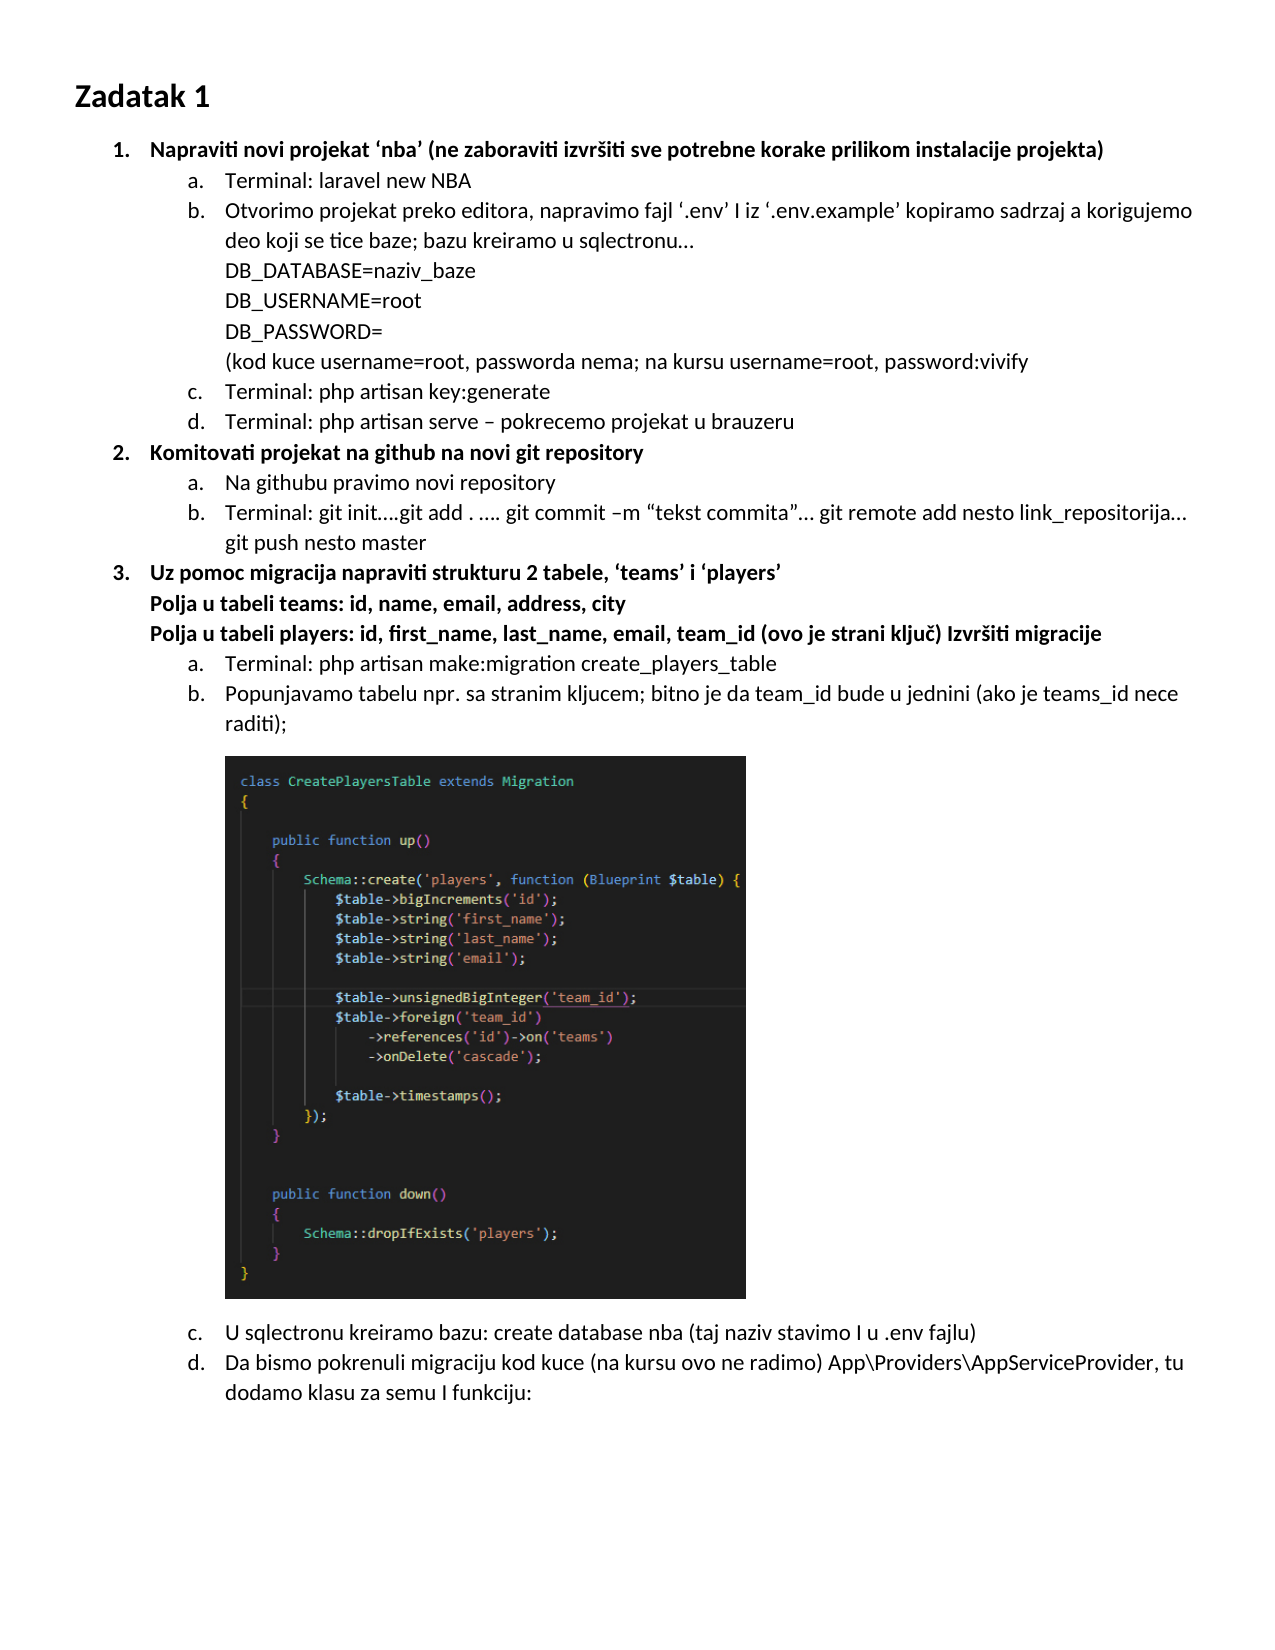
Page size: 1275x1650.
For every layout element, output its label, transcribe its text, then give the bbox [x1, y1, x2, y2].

list U sqlectronu kreiramo bazu: create database nba (taj naziv stavimo I u .env fajlu) [187, 1318, 1200, 1346]
list (kod kuce username=root, passworda nema; na kursu username=root, password:vivify [225, 347, 1200, 375]
list Popunjavamo tabelu npr. sa stranim kljucem; bitno je da team_id bude u jednini (ako je teams_id nece raditi); [187, 679, 1200, 738]
list Terminal: laravel new NBA [187, 166, 1200, 194]
list Terminal: php artisan key:generate [187, 377, 1200, 405]
text Zadatak 1 [75, 75, 1200, 116]
list Uz pomoc migracija napraviti strukturu 2 tabele, ‘teams’ i ‘players’ Polja u tabeli teams: id, name, email, address, city Polja u tabeli players: id, first_name, last_name, email, team_id (ovo je strani ključ) Izvršiti migracije [112, 558, 1200, 647]
list Na githubu pravimo novi repository [187, 468, 1200, 496]
list DB_PASSWORD= [225, 317, 1200, 345]
list Terminal: php artisan make:migration create_players_table [187, 649, 1200, 677]
list DB_USERNAME=root [225, 287, 1200, 315]
picture [225, 756, 746, 1299]
list Terminal: git init….git add . …. git commit –m “tekst commita”… git remote add nesto link_repositorija… git push nesto master [187, 498, 1200, 556]
list Otvorimo projekat preko editora, napravimo fajl ‘.env’ I iz ‘.env.example’ kopiramo sadrzaj a korigujemo deo koji se tice baze; bazu kreiramo u sqlectronu… [187, 196, 1200, 254]
list Terminal: php artisan serve – pokrecemo projekat u brauzeru [187, 407, 1200, 436]
list Da bismo pokrenuli migraciju kod kuce (na kursu ovo ne radimo) App\Providers\AppServiceProvider, tu dodamo klasu za semu I funkciju: [187, 1348, 1200, 1406]
list Napraviti novi projekat ‘nba’ (ne zaboraviti izvršiti sve potrebne korake prilikom instalacije projekta) [112, 136, 1200, 164]
list Komitovati projekat na github na novi git repository [112, 438, 1200, 466]
list DB_DATABASE=naziv_baze [225, 256, 1200, 284]
